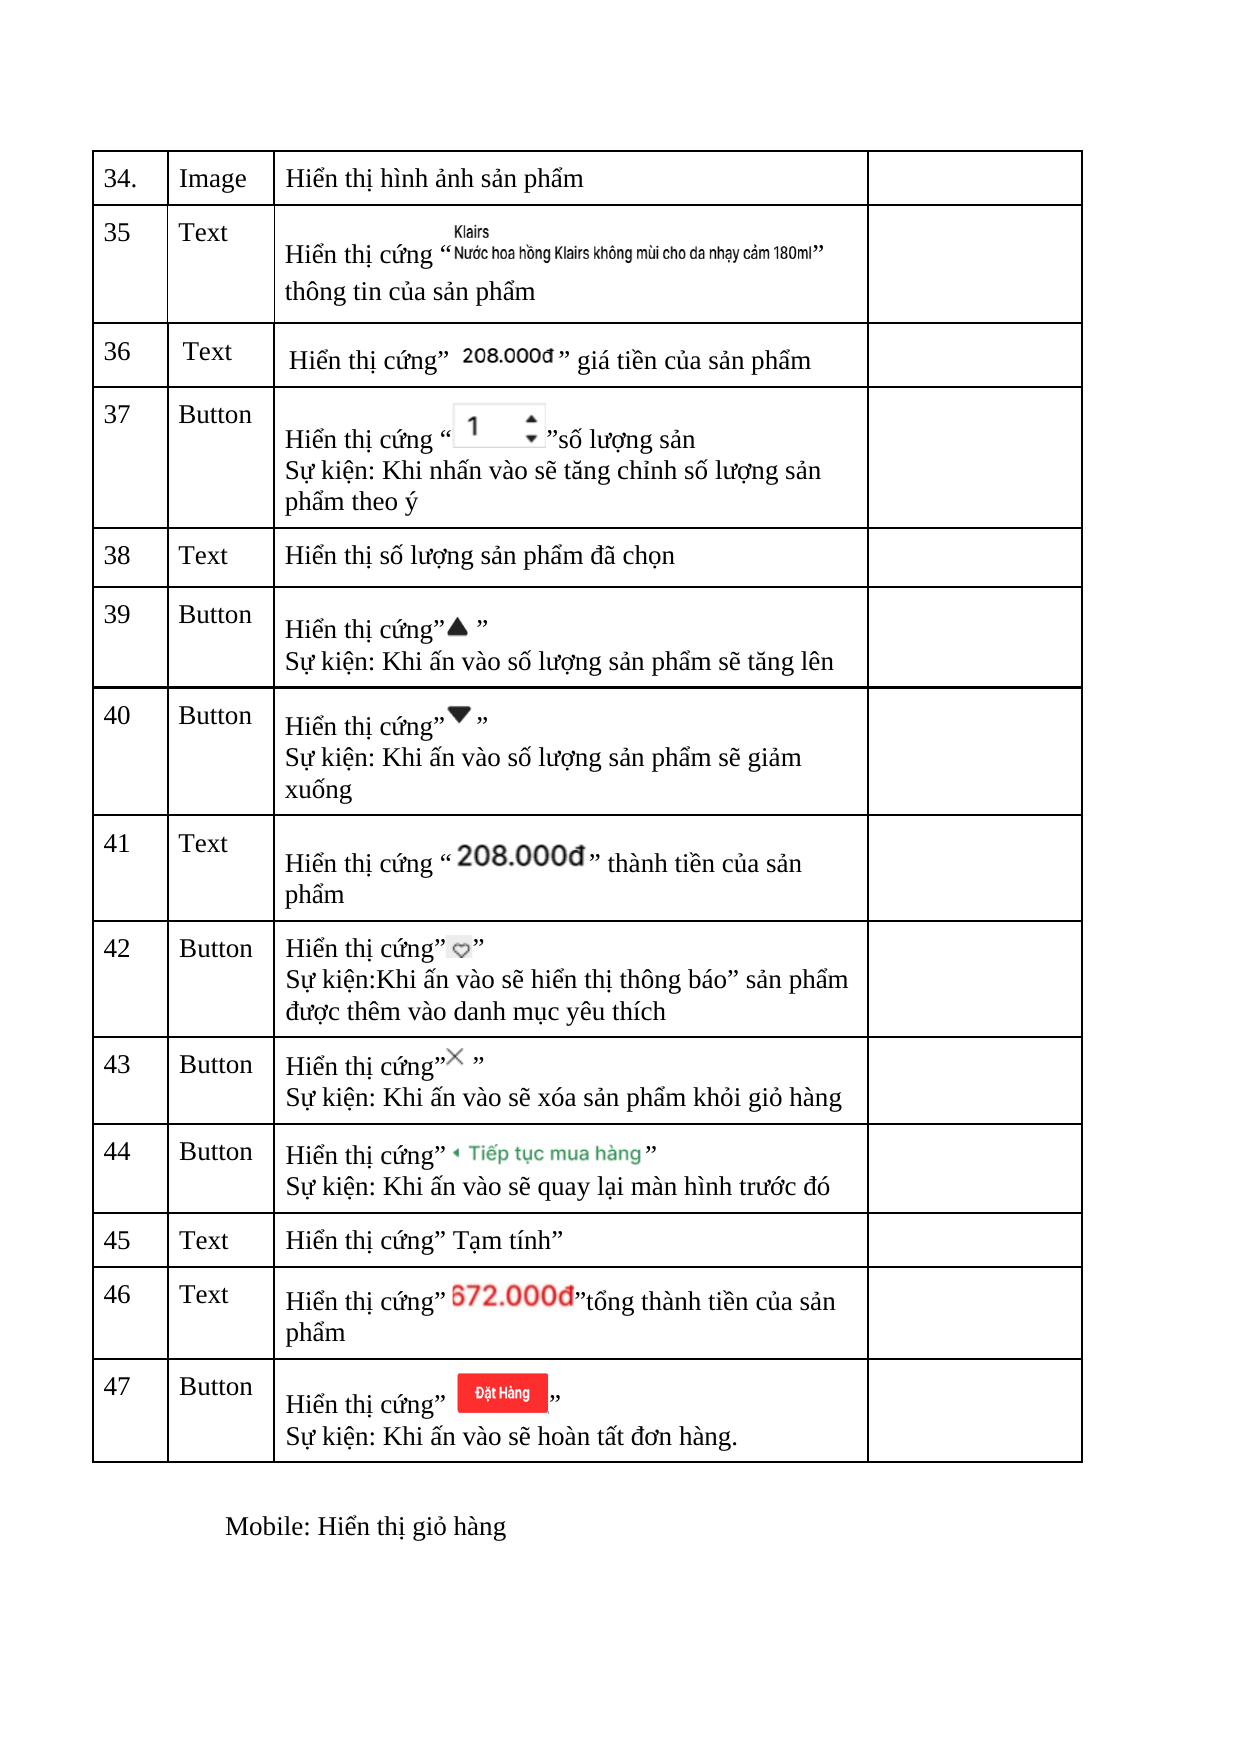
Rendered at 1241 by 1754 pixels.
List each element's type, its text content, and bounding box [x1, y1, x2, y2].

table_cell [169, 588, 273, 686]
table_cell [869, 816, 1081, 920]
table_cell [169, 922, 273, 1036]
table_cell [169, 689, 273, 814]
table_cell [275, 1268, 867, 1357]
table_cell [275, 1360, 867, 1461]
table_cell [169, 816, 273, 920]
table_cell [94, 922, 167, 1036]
picture [452, 1135, 645, 1165]
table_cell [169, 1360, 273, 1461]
picture [445, 1048, 473, 1076]
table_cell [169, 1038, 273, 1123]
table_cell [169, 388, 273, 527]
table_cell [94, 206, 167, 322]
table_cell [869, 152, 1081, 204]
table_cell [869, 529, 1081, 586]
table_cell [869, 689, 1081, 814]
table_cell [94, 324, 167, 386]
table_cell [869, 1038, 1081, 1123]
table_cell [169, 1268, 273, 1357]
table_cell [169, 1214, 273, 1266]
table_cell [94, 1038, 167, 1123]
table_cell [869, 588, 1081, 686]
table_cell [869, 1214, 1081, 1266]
text Mobile: Hiển thị giỏ hàng [225, 1510, 1090, 1541]
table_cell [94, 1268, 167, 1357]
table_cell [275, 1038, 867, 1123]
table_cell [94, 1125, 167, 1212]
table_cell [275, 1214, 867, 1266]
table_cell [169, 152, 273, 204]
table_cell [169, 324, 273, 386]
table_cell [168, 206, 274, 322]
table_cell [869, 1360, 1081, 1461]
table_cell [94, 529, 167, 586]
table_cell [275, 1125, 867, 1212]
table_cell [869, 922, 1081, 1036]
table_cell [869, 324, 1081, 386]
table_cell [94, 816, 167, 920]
picture [451, 216, 812, 264]
picture [445, 935, 473, 958]
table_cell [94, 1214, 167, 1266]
picture [452, 1278, 575, 1311]
picture [445, 1370, 549, 1414]
picture [456, 334, 559, 370]
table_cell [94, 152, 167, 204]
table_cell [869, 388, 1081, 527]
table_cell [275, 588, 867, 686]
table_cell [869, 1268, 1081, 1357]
picture [451, 826, 589, 873]
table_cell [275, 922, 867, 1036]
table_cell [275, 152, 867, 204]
picture [451, 398, 547, 448]
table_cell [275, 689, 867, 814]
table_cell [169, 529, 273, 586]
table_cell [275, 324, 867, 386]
picture [445, 698, 477, 736]
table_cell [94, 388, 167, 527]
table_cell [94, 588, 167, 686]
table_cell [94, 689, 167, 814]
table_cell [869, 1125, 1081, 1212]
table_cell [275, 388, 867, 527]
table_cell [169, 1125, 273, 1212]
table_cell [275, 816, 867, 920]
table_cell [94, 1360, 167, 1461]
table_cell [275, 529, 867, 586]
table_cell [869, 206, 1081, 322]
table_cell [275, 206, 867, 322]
picture [445, 598, 477, 639]
